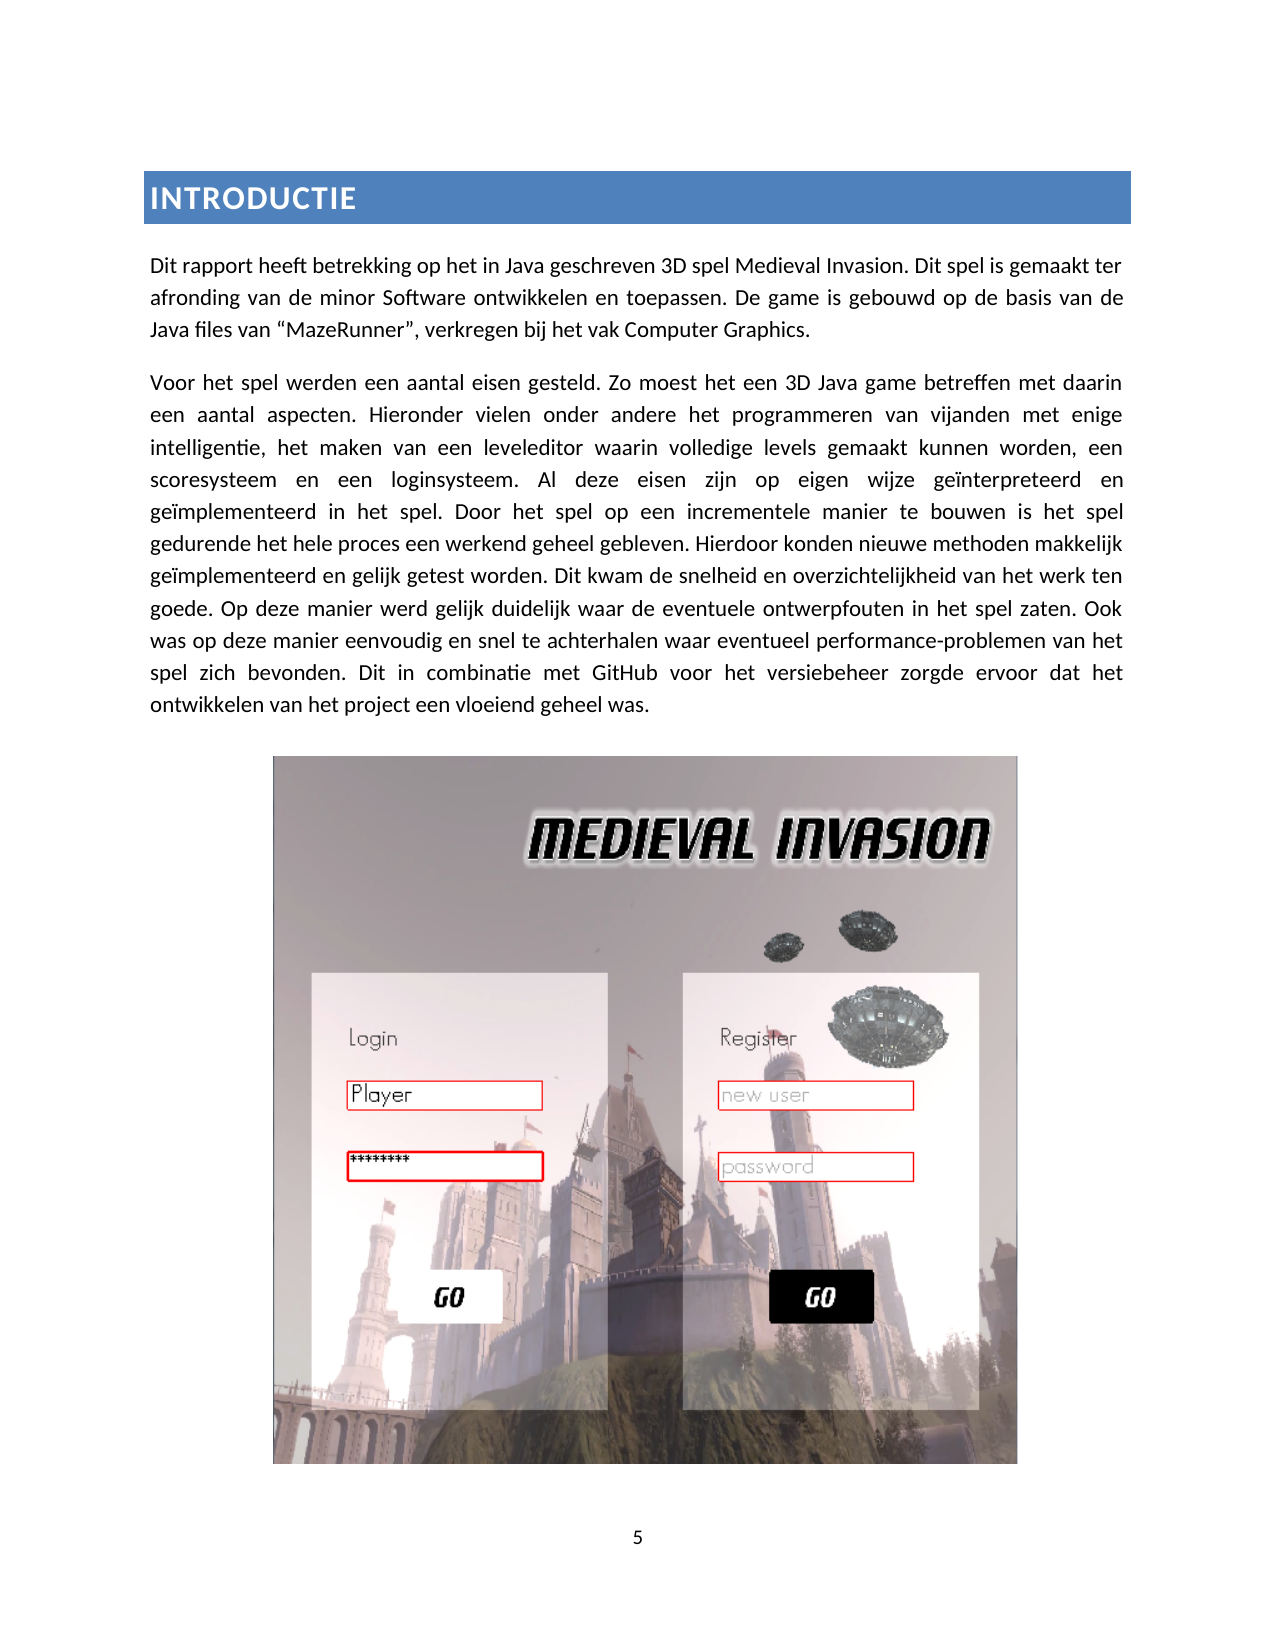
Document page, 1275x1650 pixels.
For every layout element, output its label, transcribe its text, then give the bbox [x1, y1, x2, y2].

text Dit rapport heeft betrekking op het in Java geschreven 3D spel Medieval Invasion. Dit spel is gemaakt ter afronding van de minor Software ontwikkelen en toepassen. De game is gebouwd op de basis van de Java files van “MazeRunner”, verkregen bij het vak Computer Graphics. [150, 251, 1125, 343]
picture [273, 756, 1018, 1464]
text Voor het spel werden een aantal eisen gesteld. Zo moest het een 3D Java game betreffen met daarin een aantal aspecten. Hieronder vielen onder andere het programmeren van vijanden met enige intelligentie, het maken van een leveleditor waarin volledige levels gemaakt kunnen worden, een scoresysteem en een loginsysteem. Al deze eisen zijn op eigen wijze geïnterpreteerd en geïmplementeerd in het spel. Door het spel op een incrementele manier te bouwen is het spel gedurende het hele proces een werkend geheel gebleven. Hierdoor konden nieuwe methoden makkelijk geïmplementeerd en gelijk getest worden. Dit kwam de snelheid en overzichtelijkheid van het werk ten goede. Op deze manier werd gelijk duidelijk waar de eventuele ontwerpfouten in het spel zaten. Ook was op deze manier eenvoudig en snel te achterhalen waar eventueel performance-problemen van het spel zich bevonden. Dit in combinatie met GitHub voor het versiebeheer zorgde ervoor dat het ontwikkelen van het project een vloeiend geheel was. [150, 368, 1125, 718]
subtitle Introductie [150, 177, 1125, 218]
